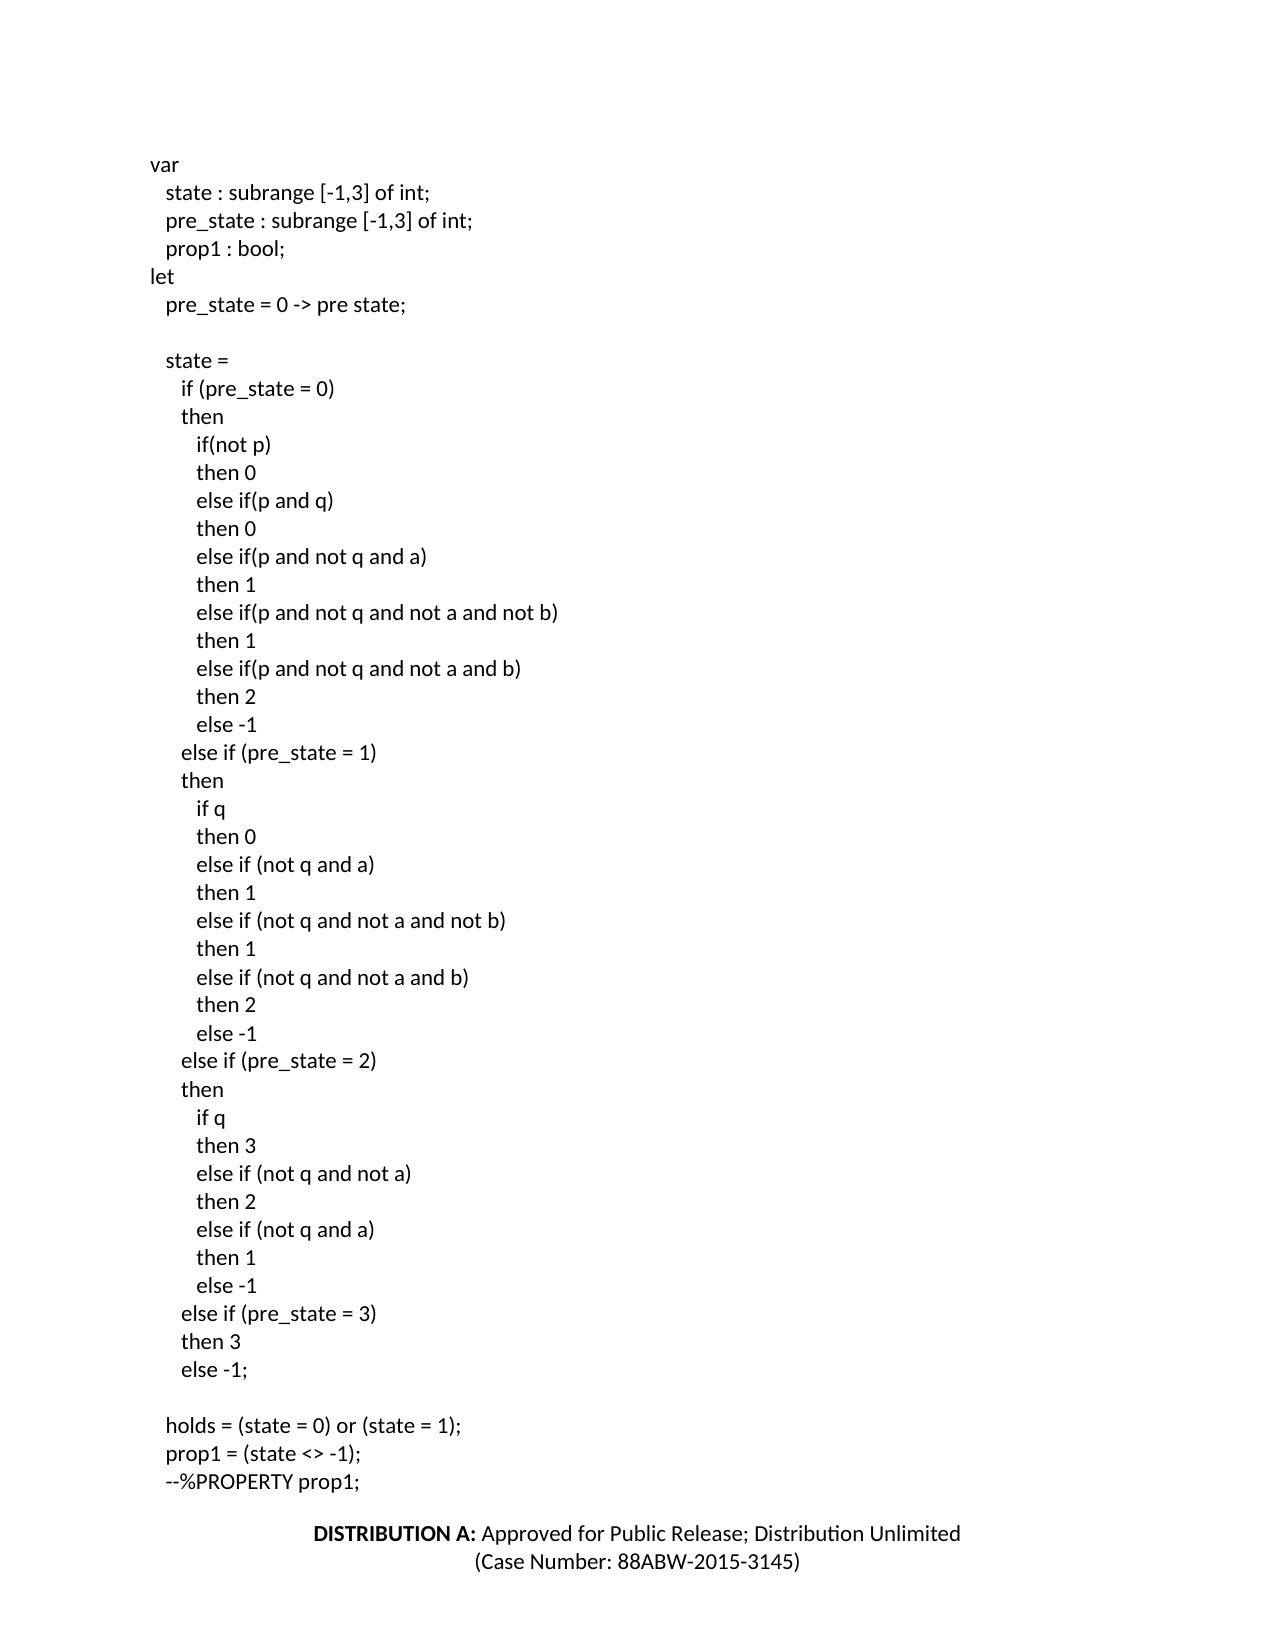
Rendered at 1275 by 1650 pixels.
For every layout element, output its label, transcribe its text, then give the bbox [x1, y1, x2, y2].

text pre_state = 0 -> pre state; [150, 290, 1125, 318]
text else if (pre_state = 1) [150, 738, 1125, 766]
text --%PROPERTY prop1; [150, 1467, 1125, 1495]
text then [150, 1075, 1125, 1103]
text else if (not q and not a) [150, 1159, 1125, 1187]
text then 1 [150, 878, 1125, 907]
text then 1 [150, 570, 1125, 598]
text state : subrange [-1,3] of int; [150, 178, 1125, 206]
text pre_state : subrange [-1,3] of int; [150, 206, 1125, 234]
text then 0 [150, 822, 1125, 851]
text prop1 = (state <> -1); [150, 1439, 1125, 1467]
text if q [150, 794, 1125, 822]
text else -1 [150, 1271, 1125, 1299]
text else if (pre_state = 3) [150, 1299, 1125, 1327]
text state = [150, 346, 1125, 374]
text holds = (state = 0) or (state = 1); [150, 1411, 1125, 1439]
text then [150, 766, 1125, 794]
text else -1 [150, 710, 1125, 738]
text then 2 [150, 682, 1125, 710]
text else if (not q and a) [150, 1215, 1125, 1243]
text else if (pre_state = 2) [150, 1047, 1125, 1075]
text then 3 [150, 1131, 1125, 1159]
text then [150, 402, 1125, 430]
text then 2 [150, 991, 1125, 1019]
text if(not p) [150, 430, 1125, 458]
text else if(p and not q and a) [150, 542, 1125, 570]
text then 0 [150, 458, 1125, 486]
text then 1 [150, 626, 1125, 654]
text else if(p and not q and not a and b) [150, 654, 1125, 682]
text then 1 [150, 1243, 1125, 1271]
text then 3 [150, 1327, 1125, 1355]
text else if (not q and a) [150, 851, 1125, 878]
text if q [150, 1103, 1125, 1131]
text else if(p and q) [150, 486, 1125, 514]
text then 2 [150, 1187, 1125, 1215]
text else if(p and not q and not a and not b) [150, 598, 1125, 626]
text prop1 : bool; [150, 234, 1125, 262]
text then 0 [150, 514, 1125, 542]
text then 1 [150, 934, 1125, 963]
text else -1 [150, 1019, 1125, 1047]
text let [150, 262, 1125, 290]
text var [150, 150, 1125, 178]
text if (pre_state = 0) [150, 374, 1125, 402]
text else if (not q and not a and b) [150, 963, 1125, 991]
text else -1; [150, 1355, 1125, 1383]
text else if (not q and not a and not b) [150, 907, 1125, 934]
